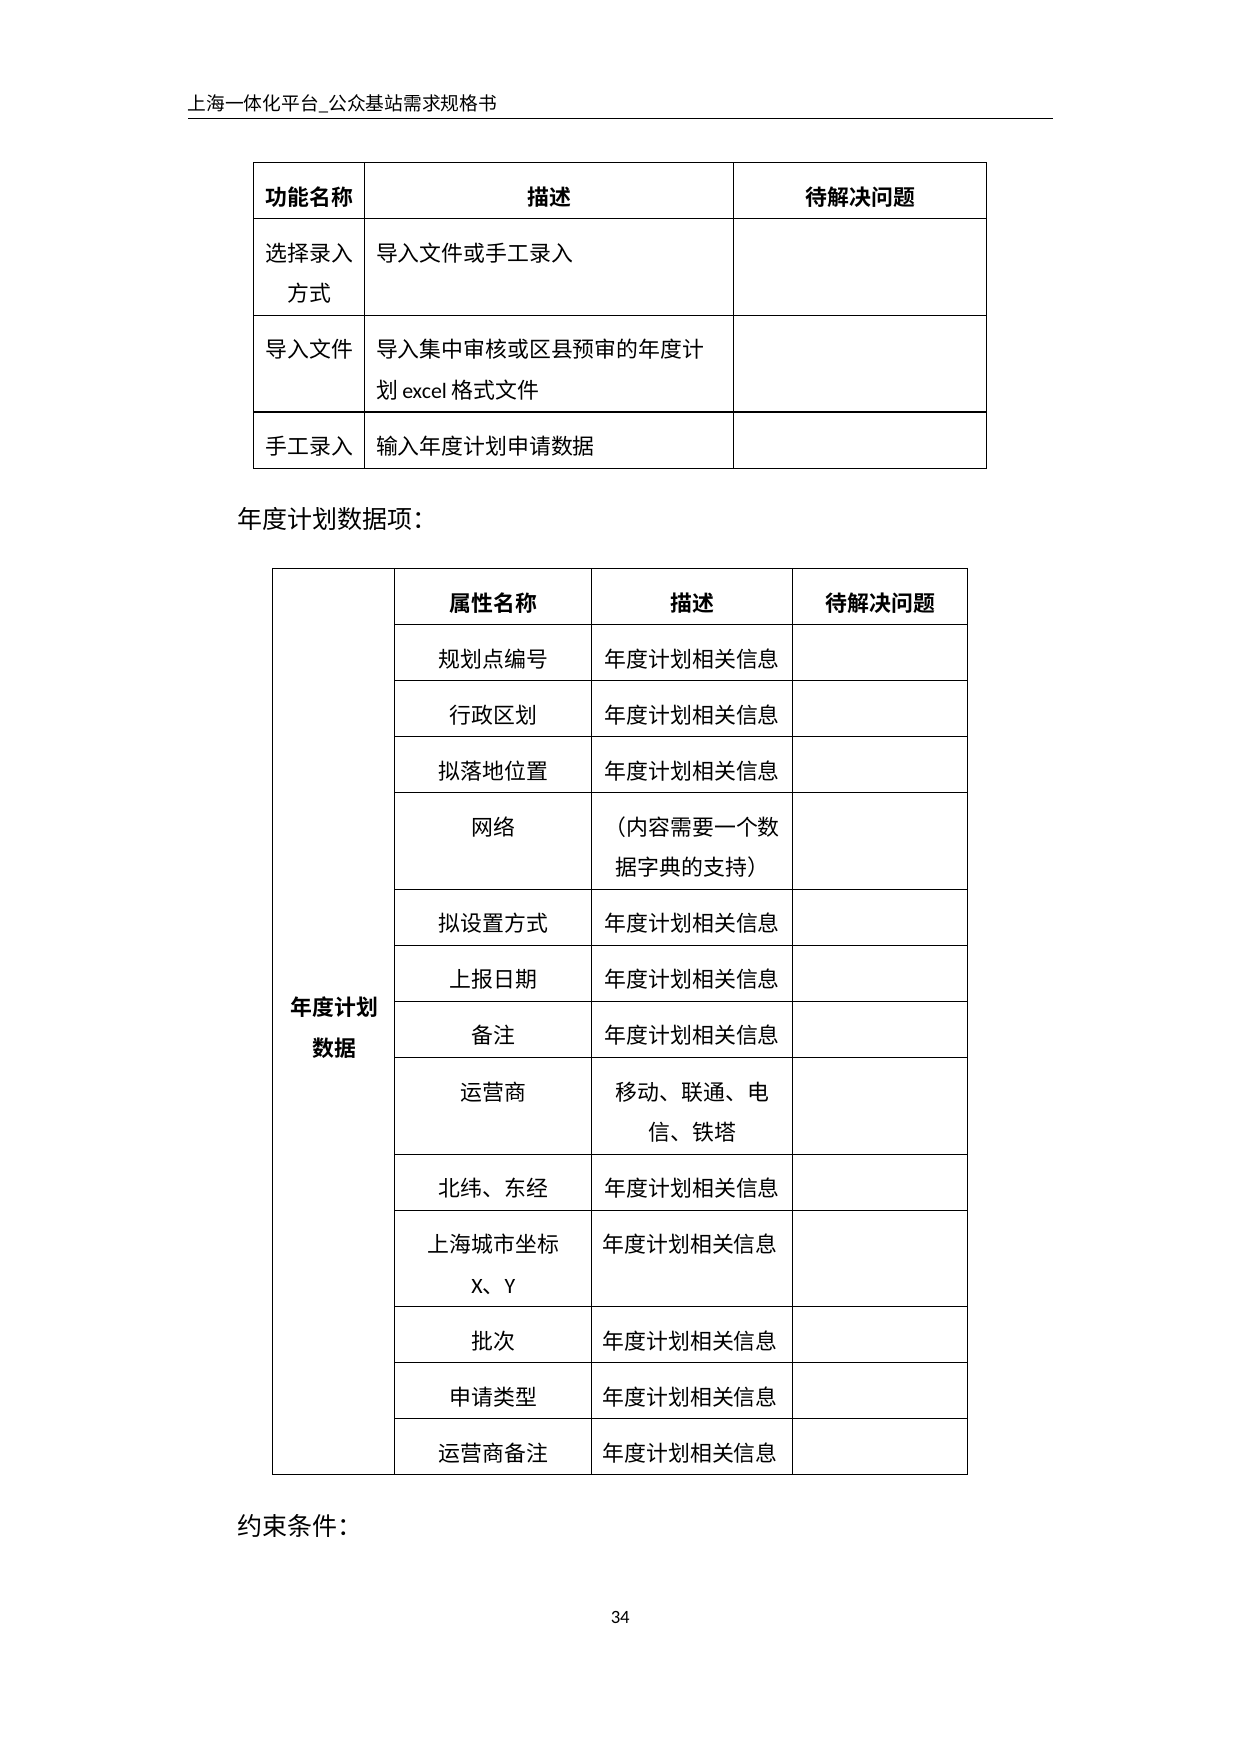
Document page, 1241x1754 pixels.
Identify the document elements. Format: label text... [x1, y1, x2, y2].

table_header 功能名称 [254, 163, 364, 218]
table_cell 拟落地位置 [395, 737, 591, 792]
table_cell 年度计划相关信息 [592, 1363, 792, 1418]
table_cell [793, 946, 967, 1001]
table_cell 运营商 [395, 1058, 591, 1153]
table_cell 移动、联通、电信、铁塔 [592, 1058, 792, 1153]
table_cell 年度计划相关信息 [592, 890, 792, 945]
table_header 年度计划数据 [273, 569, 394, 1474]
table_header 待解决问题 [793, 569, 967, 624]
table_cell [793, 625, 967, 680]
table_cell [793, 1419, 967, 1474]
table_cell 年度计划相关信息 [592, 1307, 792, 1362]
table_cell 上报日期 [395, 946, 591, 1001]
table_cell [793, 890, 967, 945]
table_cell [793, 1155, 967, 1209]
table_cell 拟设置方式 [395, 890, 591, 945]
table_cell 年度计划相关信息 [592, 681, 792, 736]
text 年度计划数据项： [187, 485, 1053, 550]
table_cell 备注 [395, 1002, 591, 1057]
table_cell [793, 737, 967, 792]
table_header 属性名称 [395, 569, 591, 624]
table_cell [793, 681, 967, 736]
table_cell [734, 316, 986, 411]
table_cell 年度计划相关信息 [592, 625, 792, 680]
table_cell 年度计划相关信息 [592, 1211, 792, 1306]
table_header 描述 [592, 569, 792, 624]
table_cell 上海城市坐标X、Y [395, 1211, 591, 1306]
table_cell 选择录入方式 [254, 219, 364, 315]
table_cell 年度计划相关信息 [592, 737, 792, 792]
table_cell 行政区划 [395, 681, 591, 736]
table_cell 年度计划相关信息 [592, 1155, 792, 1209]
table_header 待解决问题 [734, 163, 986, 218]
table_cell 年度计划相关信息 [592, 1002, 792, 1057]
table_cell 北纬、东经 [395, 1155, 591, 1209]
table_cell 导入文件或手工录入 [365, 219, 733, 315]
table_cell 手工录入 [254, 413, 364, 467]
table_cell 申请类型 [395, 1363, 591, 1418]
table_cell [734, 219, 986, 315]
table_cell 规划点编号 [395, 625, 591, 680]
table_cell [793, 1211, 967, 1306]
text 约束条件： [187, 1492, 1053, 1557]
table_cell 导入文件 [254, 316, 364, 411]
table_cell [793, 1363, 967, 1418]
table_cell [793, 793, 967, 889]
table_cell [793, 1307, 967, 1362]
table_cell [793, 1002, 967, 1057]
table_cell 批次 [395, 1307, 591, 1362]
table_header 描述 [365, 163, 733, 218]
table_cell （内容需要一个数据字典的支持） [592, 793, 792, 889]
table_cell 年度计划相关信息 [592, 1419, 792, 1474]
table_cell 输入年度计划申请数据 [365, 413, 733, 467]
table_cell [793, 1058, 967, 1153]
table_cell 运营商备注 [395, 1419, 591, 1474]
table_cell 年度计划相关信息 [592, 946, 792, 1001]
table_cell 导入集中审核或区县预审的年度计划excel格式文件 [365, 316, 733, 411]
table_cell 网络 [395, 793, 591, 889]
table_cell [734, 413, 986, 467]
